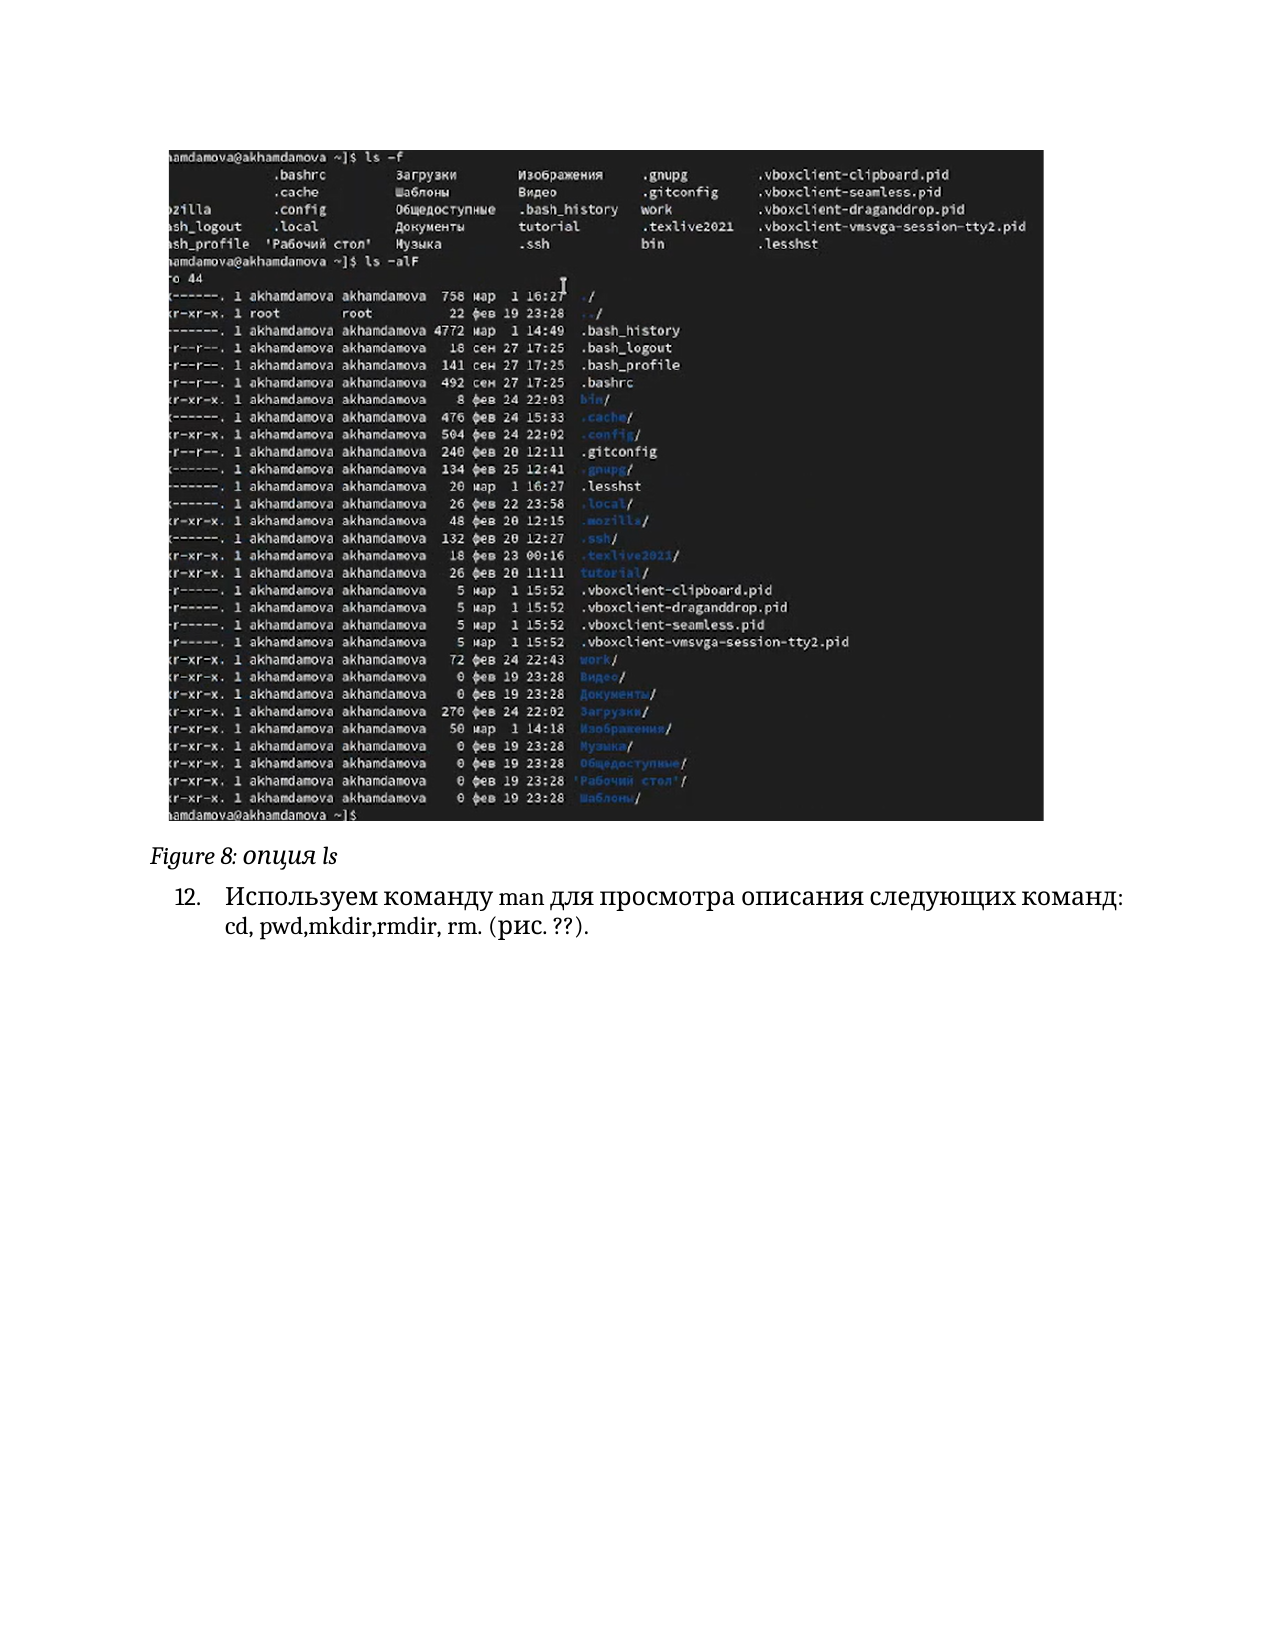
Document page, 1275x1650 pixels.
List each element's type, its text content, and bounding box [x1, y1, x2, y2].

list Используем команду man для просмотра описания следующих команд: cd, pwd,mkdir,rmdir, rm. (рис. ??). [175, 883, 1125, 940]
text Figure 8: опция ls [150, 842, 1125, 870]
picture [168, 150, 1044, 821]
